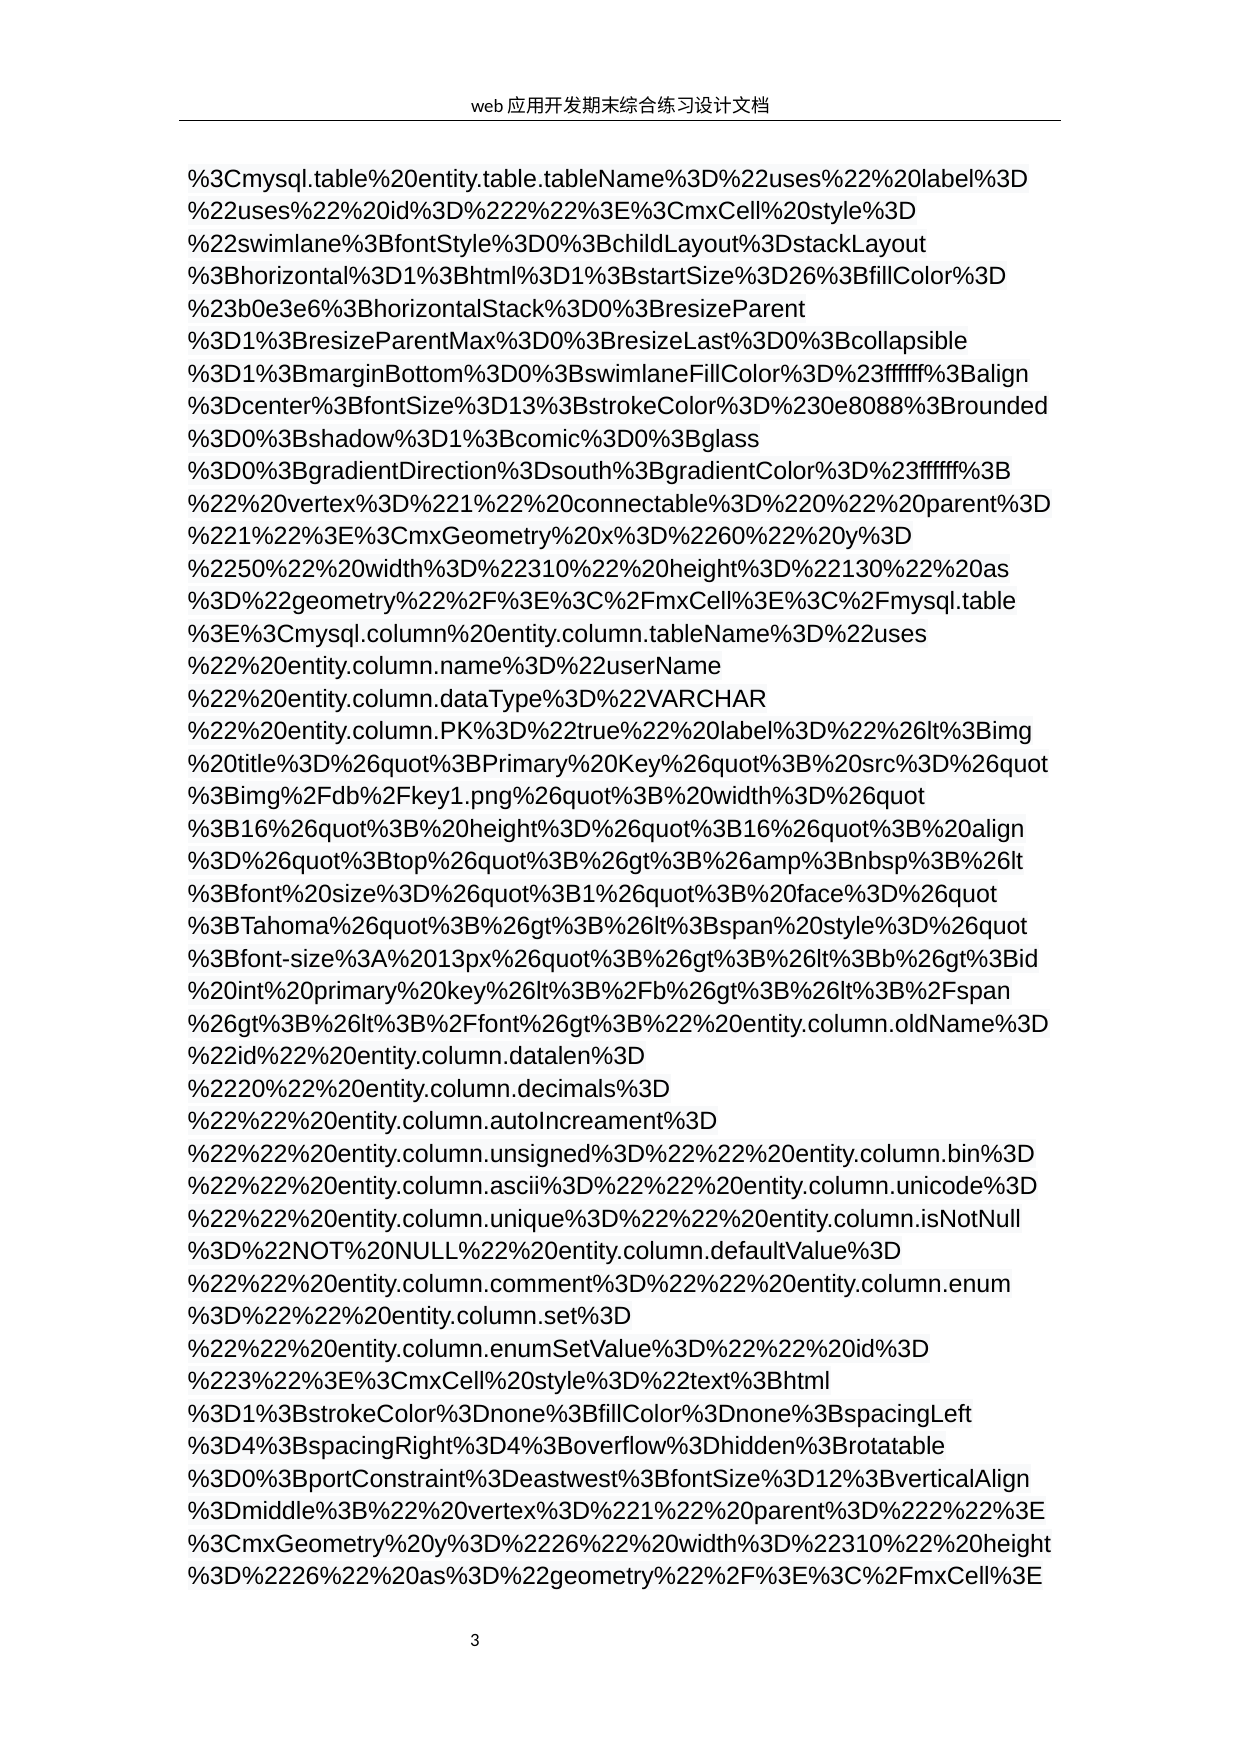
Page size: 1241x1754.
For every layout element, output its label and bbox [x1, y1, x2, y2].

list [187, 162, 1053, 1592]
